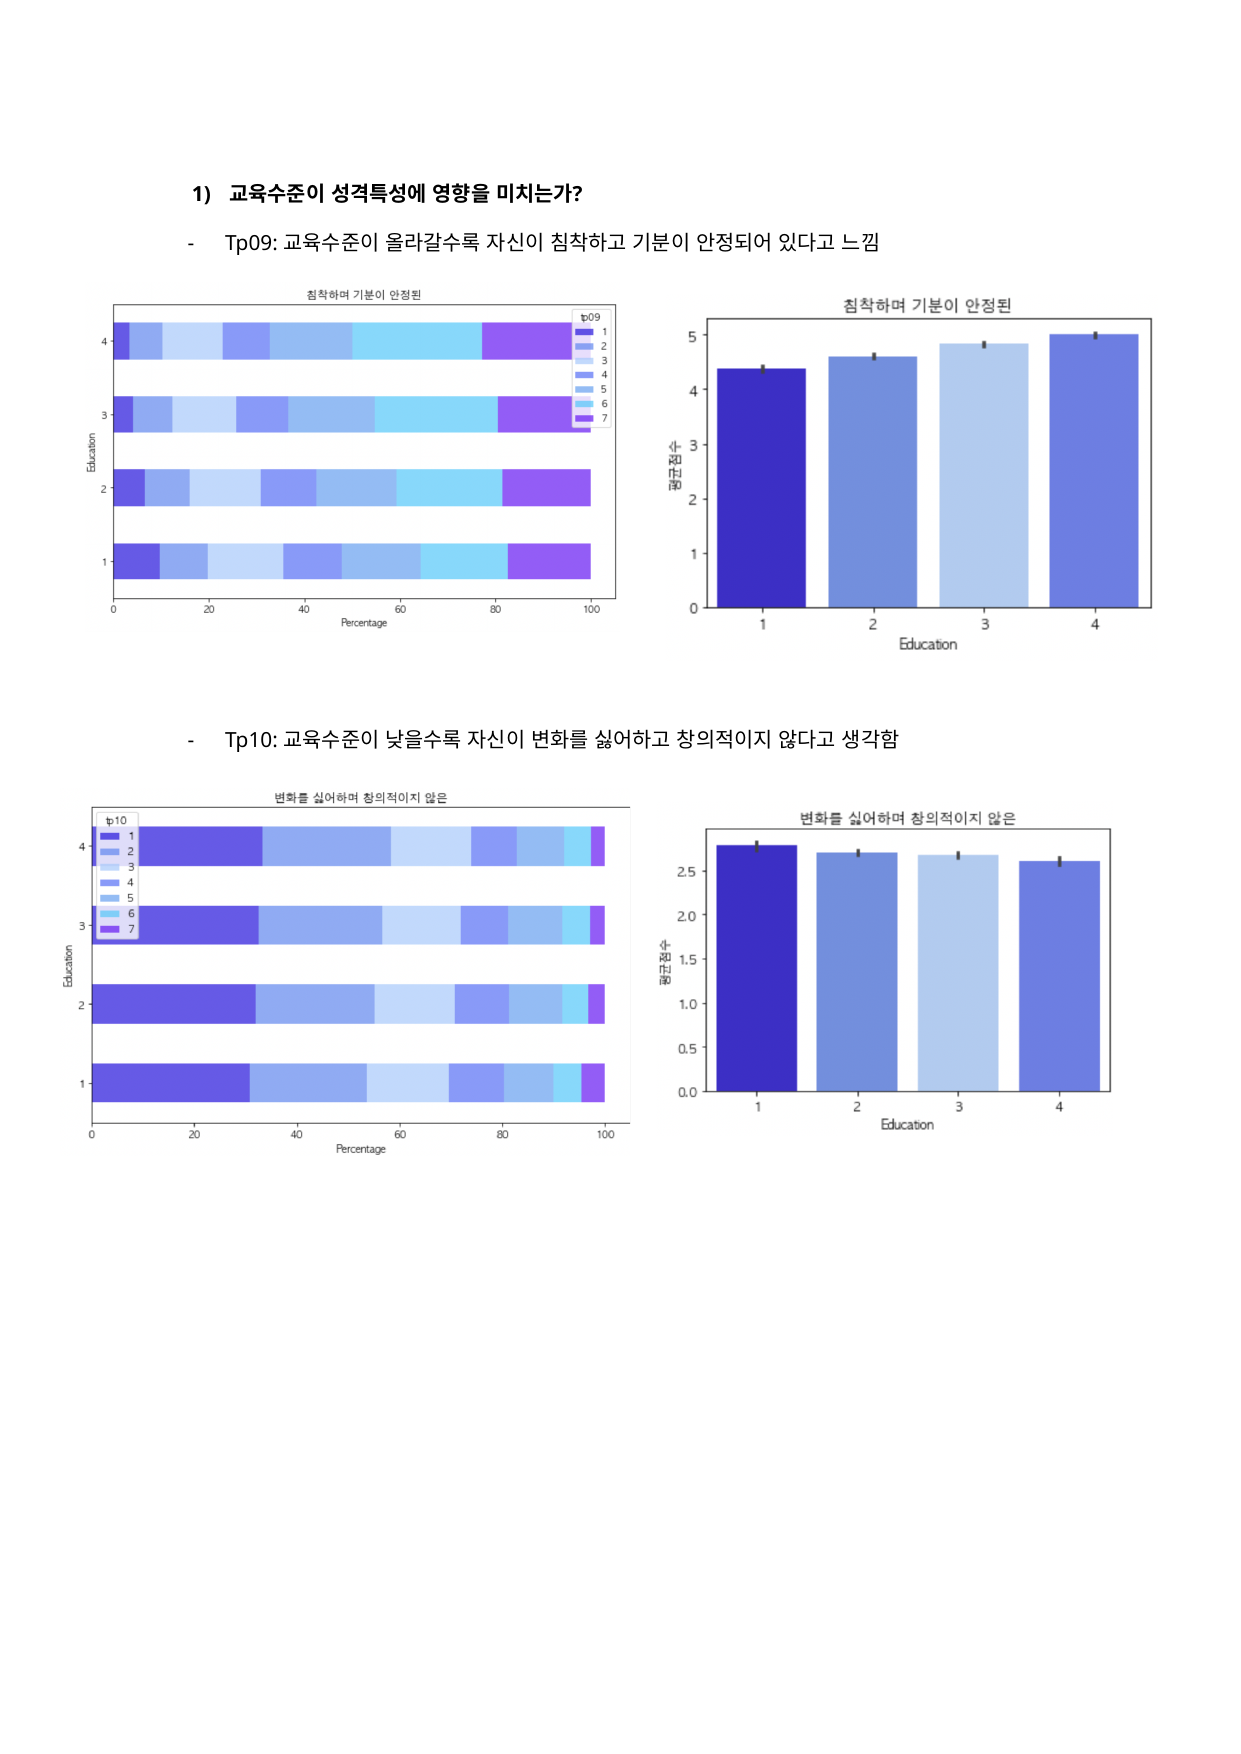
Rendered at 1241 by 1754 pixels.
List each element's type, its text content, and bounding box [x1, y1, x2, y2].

picture [84, 282, 621, 631]
picture [663, 294, 1158, 659]
picture [654, 801, 1113, 1135]
list Tp10: 교육수준이 낮을수록 자신이 변화를 싫어하고 창의적이지 않다고 생각함 [187, 723, 1090, 754]
picture [59, 788, 630, 1155]
list 교육수준이 성격특성에 영향을 미치는가? [192, 177, 1090, 207]
list Tp09: 교육수준이 올라갈수록 자신이 침착하고 기분이 안정되어 있다고 느낌 [187, 227, 1090, 257]
